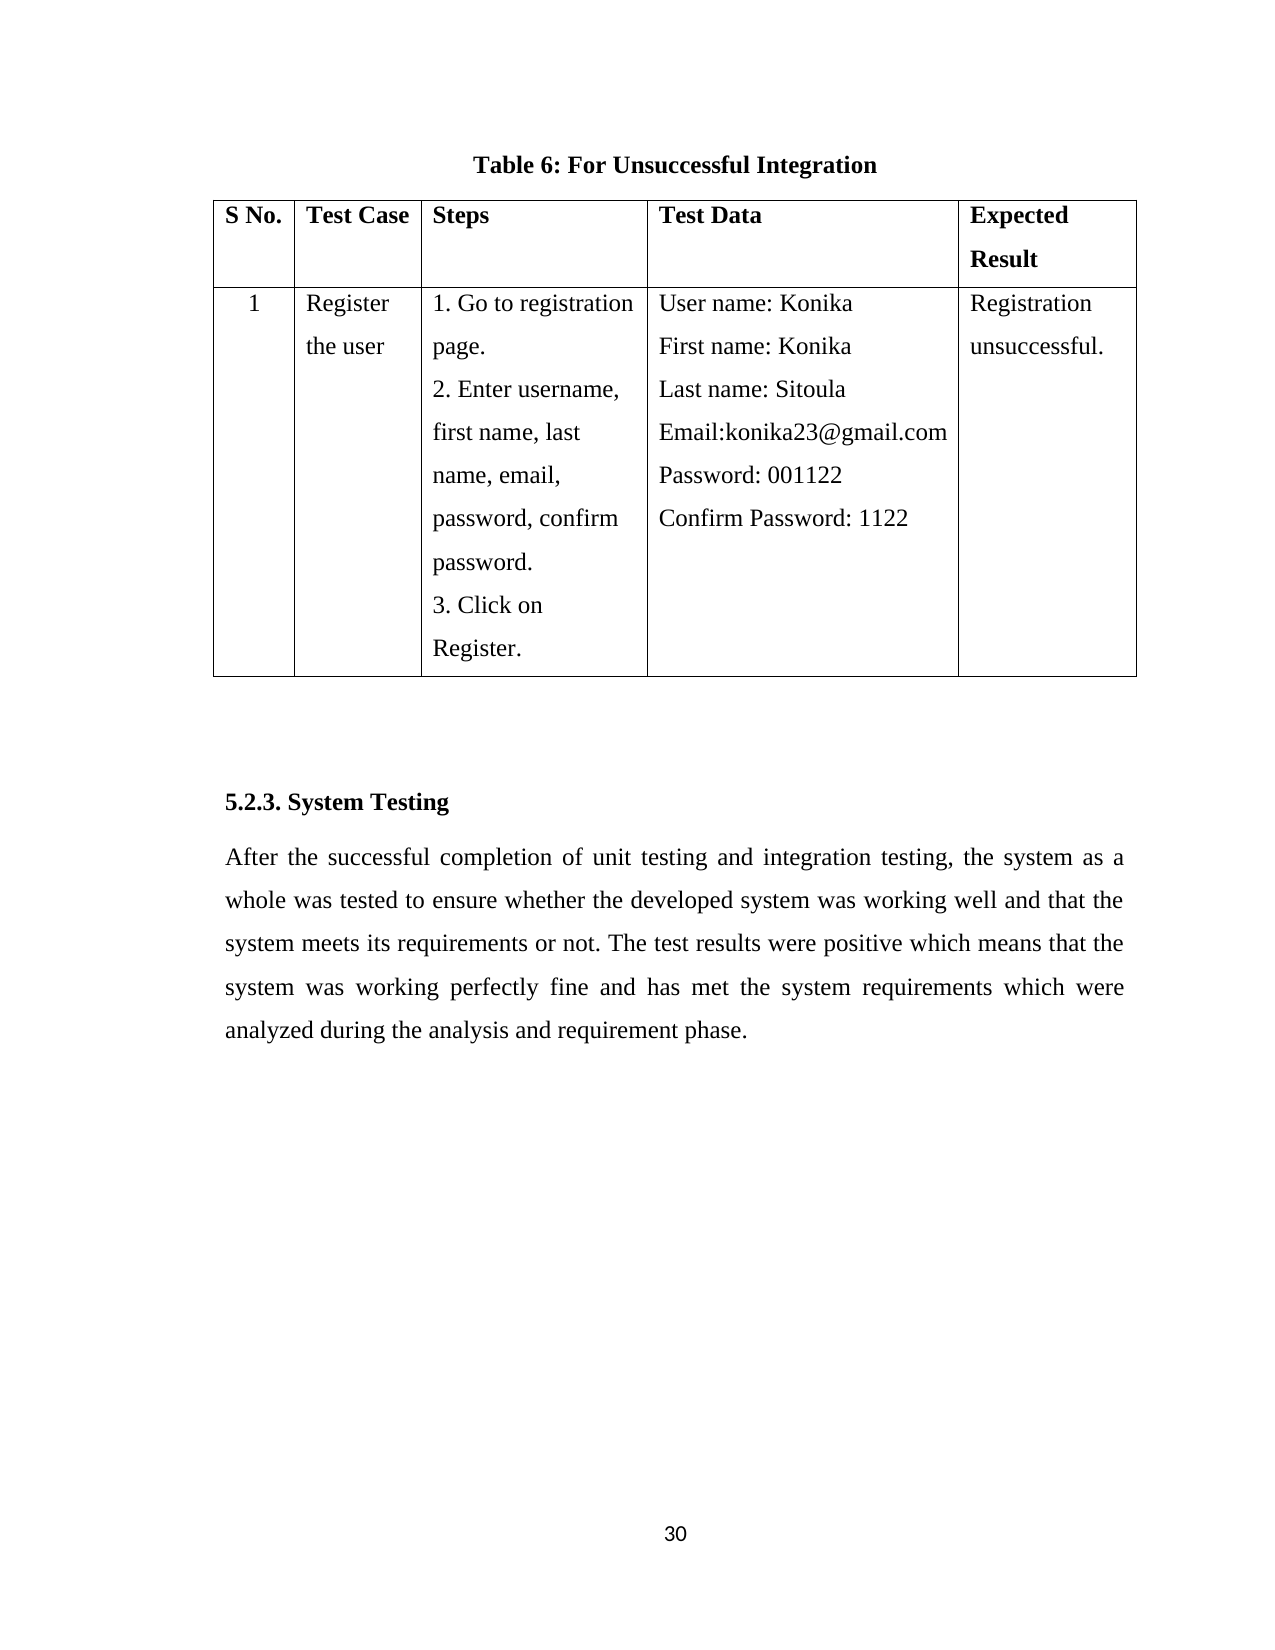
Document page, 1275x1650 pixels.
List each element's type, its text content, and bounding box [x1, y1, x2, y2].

table_header S No. [214, 201, 294, 287]
table_header Test Case [295, 201, 421, 287]
text After the successful completion of unit testing and integration testing, the system as a whole was tested to ensure whether the developed system was working well and that the system meets its requirements or not. The test results were positive which means that the system was working perfectly fine and has met the system requirements which were analyzed during the analysis and requirement phase. [225, 842, 1125, 1043]
table_cell User name: Konika First name: Konika Last name: Sitoula Email:konika23@gmail.com Password: 001122 Confirm Password: 1122 [648, 288, 958, 676]
table_cell 1. Go to registration page. 2. Enter username, first name, last name, email, password, confirm password. 3. Click on Register. [422, 288, 647, 676]
table_cell 1 [214, 288, 294, 676]
table_header Expected Result [959, 201, 1136, 287]
table_cell Registration unsuccessful. [959, 288, 1136, 676]
table_cell Register the user [295, 288, 421, 676]
subtitle 5.2.3. System Testing [225, 787, 1125, 815]
table_header Test Data [648, 201, 958, 287]
table_header Steps [422, 201, 647, 287]
